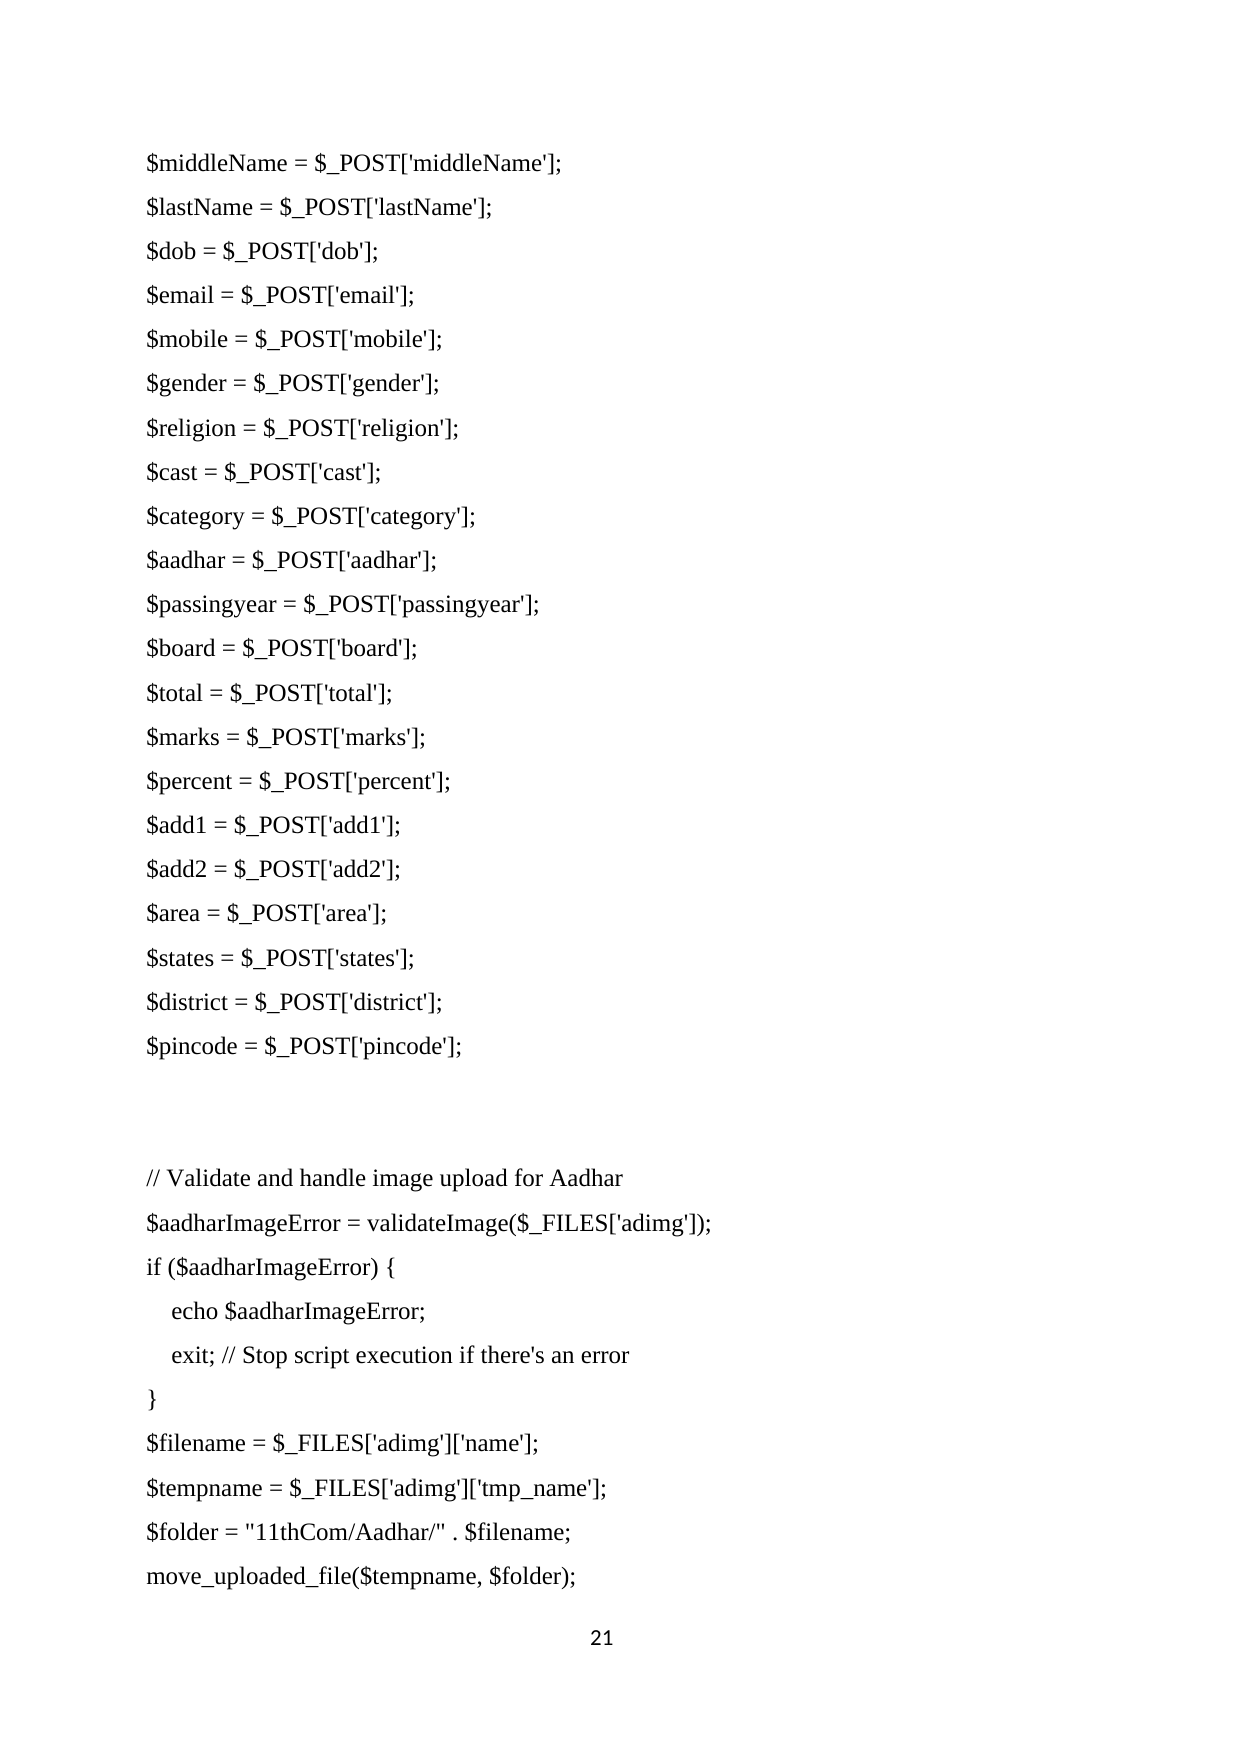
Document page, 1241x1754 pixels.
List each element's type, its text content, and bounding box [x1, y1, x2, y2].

text $add1 = $_POST['add1']; [146, 810, 1093, 839]
text if ($aadharImageError) { [146, 1252, 1093, 1281]
text $district = $_POST['district']; [146, 987, 1093, 1016]
text $gender = $_POST['gender']; [146, 368, 1093, 397]
text $cast = $_POST['cast']; [146, 457, 1093, 486]
text $aadharImageError = validateImage($_FILES['adimg']); [146, 1208, 1093, 1236]
text // Validate and handle image upload for Aadhar [146, 1163, 1093, 1192]
text $passingyear = $_POST['passingyear']; [146, 589, 1093, 618]
text $filename = $_FILES['adimg']['name']; [146, 1428, 1093, 1457]
text $pincode = $_POST['pincode']; [146, 1031, 1093, 1060]
text $mobile = $_POST['mobile']; [146, 324, 1093, 353]
text $lastName = $_POST['lastName']; [146, 192, 1093, 221]
text $religion = $_POST['religion']; [146, 413, 1093, 441]
text $area = $_POST['area']; [146, 898, 1093, 927]
text $states = $_POST['states']; [146, 943, 1093, 971]
text move_uploaded_file($tempname, $folder); [146, 1561, 1093, 1590]
text } [146, 1384, 1093, 1413]
text $aadhar = $_POST['aadhar']; [146, 545, 1093, 574]
text $percent = $_POST['percent']; [146, 766, 1093, 795]
text $add2 = $_POST['add2']; [146, 854, 1093, 883]
text $total = $_POST['total']; [146, 678, 1093, 706]
text $board = $_POST['board']; [146, 633, 1093, 662]
text $middleName = $_POST['middleName']; [146, 148, 1093, 176]
text $folder = "11thCom/Aadhar/" . $filename; [146, 1517, 1093, 1546]
text echo $aadharImageError; [146, 1296, 1093, 1325]
text $dob = $_POST['dob']; [146, 236, 1093, 265]
text $category = $_POST['category']; [146, 501, 1093, 530]
text $tempname = $_FILES['adimg']['tmp_name']; [146, 1473, 1093, 1501]
text $email = $_POST['email']; [146, 280, 1093, 309]
text $marks = $_POST['marks']; [146, 722, 1093, 751]
text exit; // Stop script execution if there's an error [146, 1340, 1093, 1369]
